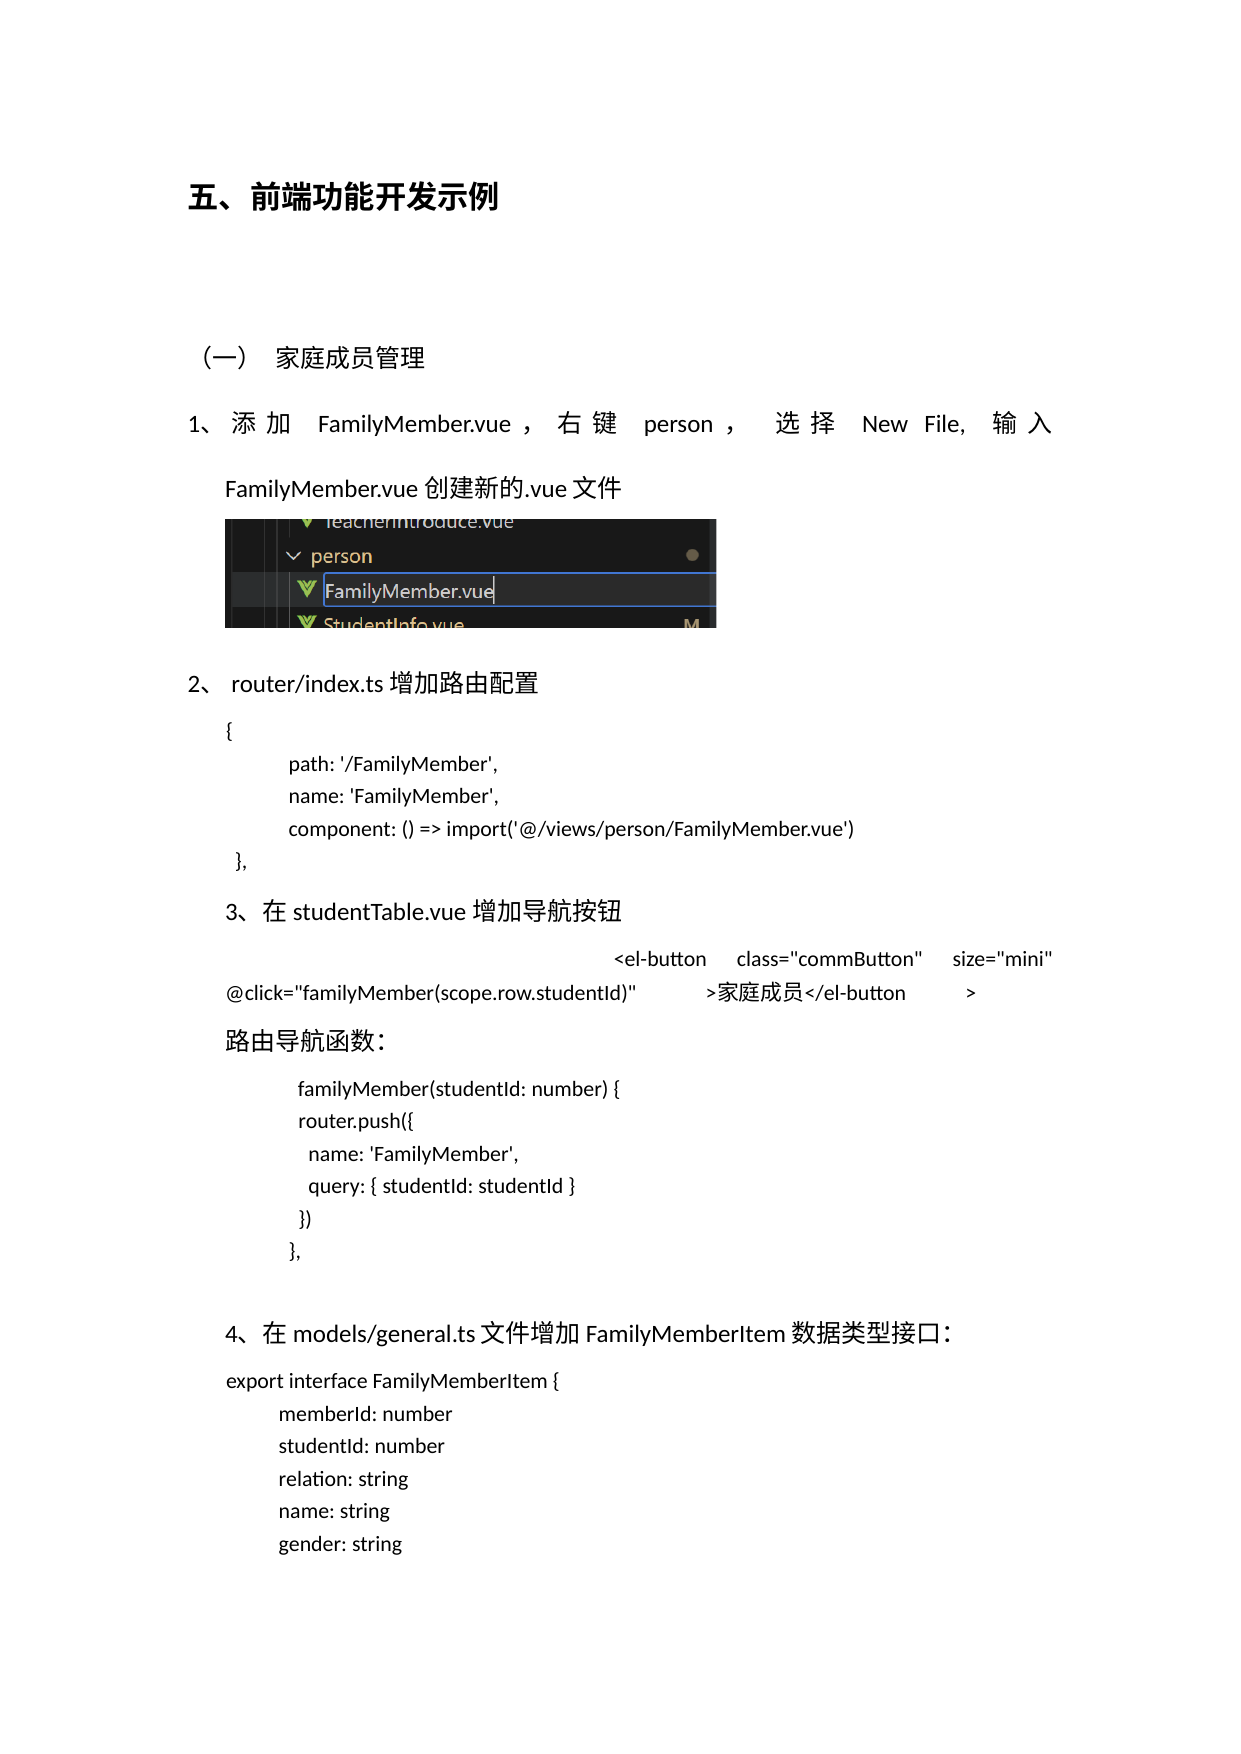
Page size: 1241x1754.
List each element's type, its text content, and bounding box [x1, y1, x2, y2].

list router/index.ts 增加路由配置 [187, 649, 1053, 714]
text export interface FamilyMemberItem { [187, 1364, 1053, 1397]
list query: { studentId: studentId } [225, 1169, 1053, 1202]
list }) [225, 1202, 1053, 1234]
list familyMember(studentId: number) { [225, 1072, 1053, 1104]
list studentId: number [225, 1429, 1053, 1462]
list name: string [225, 1494, 1053, 1527]
list gender: string [225, 1527, 1053, 1559]
list path: '/FamilyMember', [225, 747, 1053, 779]
list memberId: number [225, 1397, 1053, 1429]
text { [187, 714, 1053, 747]
list 3、在studentTable.vue 增加导航按钮 [225, 877, 1053, 942]
list 路由导航函数： [225, 1007, 1053, 1072]
list name: 'FamilyMember', [225, 779, 1053, 812]
list component: () => import('@/views/person/FamilyMember.vue') [225, 812, 1053, 844]
list 4、在models/general.ts文件增加FamilyMemberItem数据类型接口： [225, 1299, 1053, 1364]
subtitle 前端功能开发示例 [187, 162, 1053, 227]
picture [225, 519, 717, 628]
list router.push({ [225, 1104, 1053, 1137]
list <el-button class="commButton" size="mini" @click="familyMember(scope.row.studentId)" >家庭成员</el-button > [225, 942, 1053, 1007]
list relation: string [225, 1462, 1053, 1494]
list }, [225, 1234, 1053, 1267]
list 添加 FamilyMember.vue，右键 person， 选择 New File, 输入 FamilyMember.vue 创建新的.vue文件 [187, 389, 1053, 519]
list name: 'FamilyMember', [225, 1137, 1053, 1169]
list 家庭成员管理 [187, 324, 1053, 389]
list }, [225, 844, 1053, 877]
